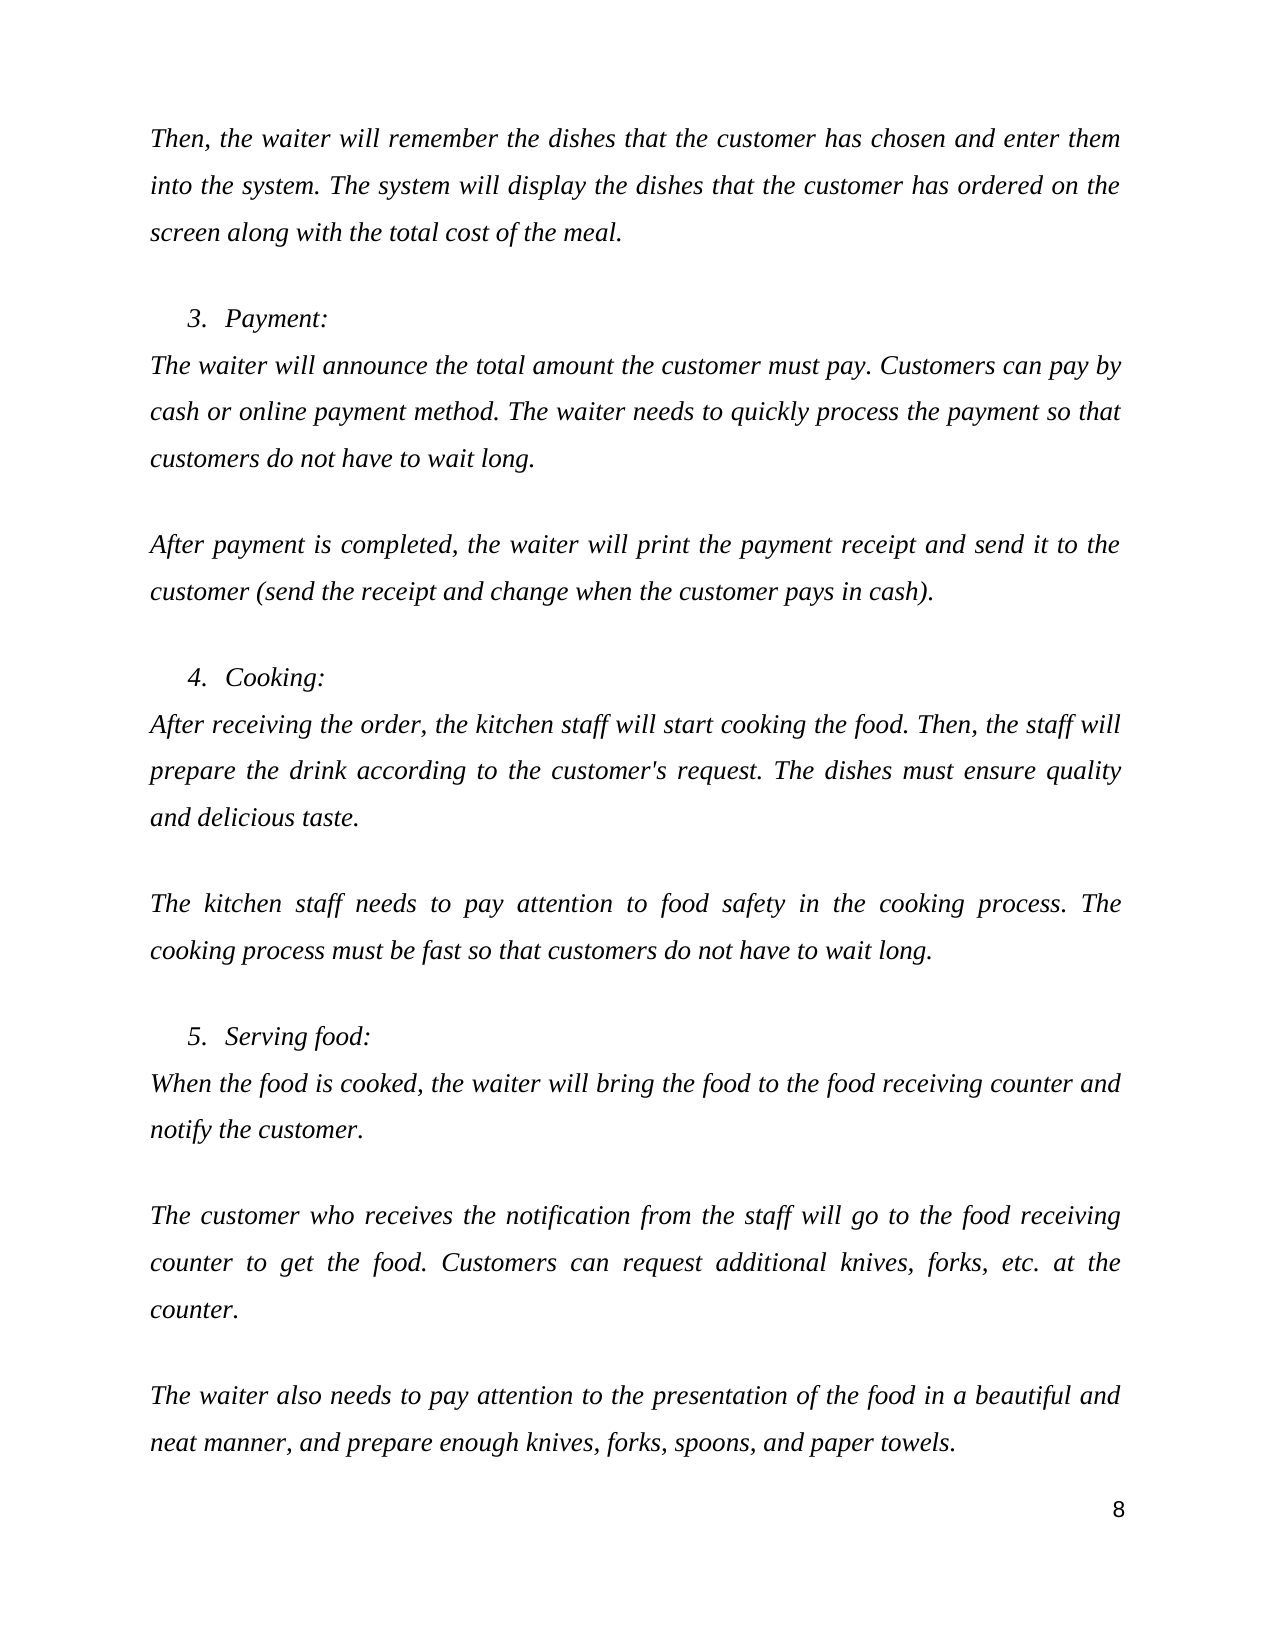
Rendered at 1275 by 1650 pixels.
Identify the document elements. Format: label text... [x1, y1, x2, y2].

text After receiving the order, the kitchen staff will start cooking the food. Then, the staff will prepare the drink according to the customer's request. The dishes must ensure quality and delicious taste. [150, 708, 1125, 832]
text After payment is completed, the waiter will print the payment receipt and send it to the customer (send the receipt and change when the customer pays in cash). [150, 528, 1125, 606]
text When the food is cooked, the waiter will bring the food to the food receiving counter and notify the customer. [150, 1067, 1125, 1144]
text The waiter also needs to pay attention to the presentation of the food in a beautiful and neat manner, and prepare enough knives, forks, spoons, and paper towels. [150, 1379, 1125, 1457]
list Serving food: [187, 1020, 1125, 1051]
text The kitchen staff needs to pay attention to food safety in the cooking process. The cooking process must be fast so that customers do not have to wait long. [150, 887, 1125, 965]
text The customer who receives the notification from the staff will go to the food receiving counter to get the food. Customers can request additional knives, forks, etc. at the counter. [150, 1199, 1125, 1324]
text The waiter will announce the total amount the customer must pay. Customers can pay by cash or online payment method. The waiter needs to quickly process the payment so that customers do not have to wait long. [150, 349, 1125, 473]
list Payment: [187, 302, 1125, 333]
text Then, the waiter will remember the dishes that the customer has chosen and enter them into the system. The system will display the dishes that the customer has ordered on the screen along with the total cost of the meal. [150, 123, 1125, 247]
list Cooking: [187, 661, 1125, 692]
